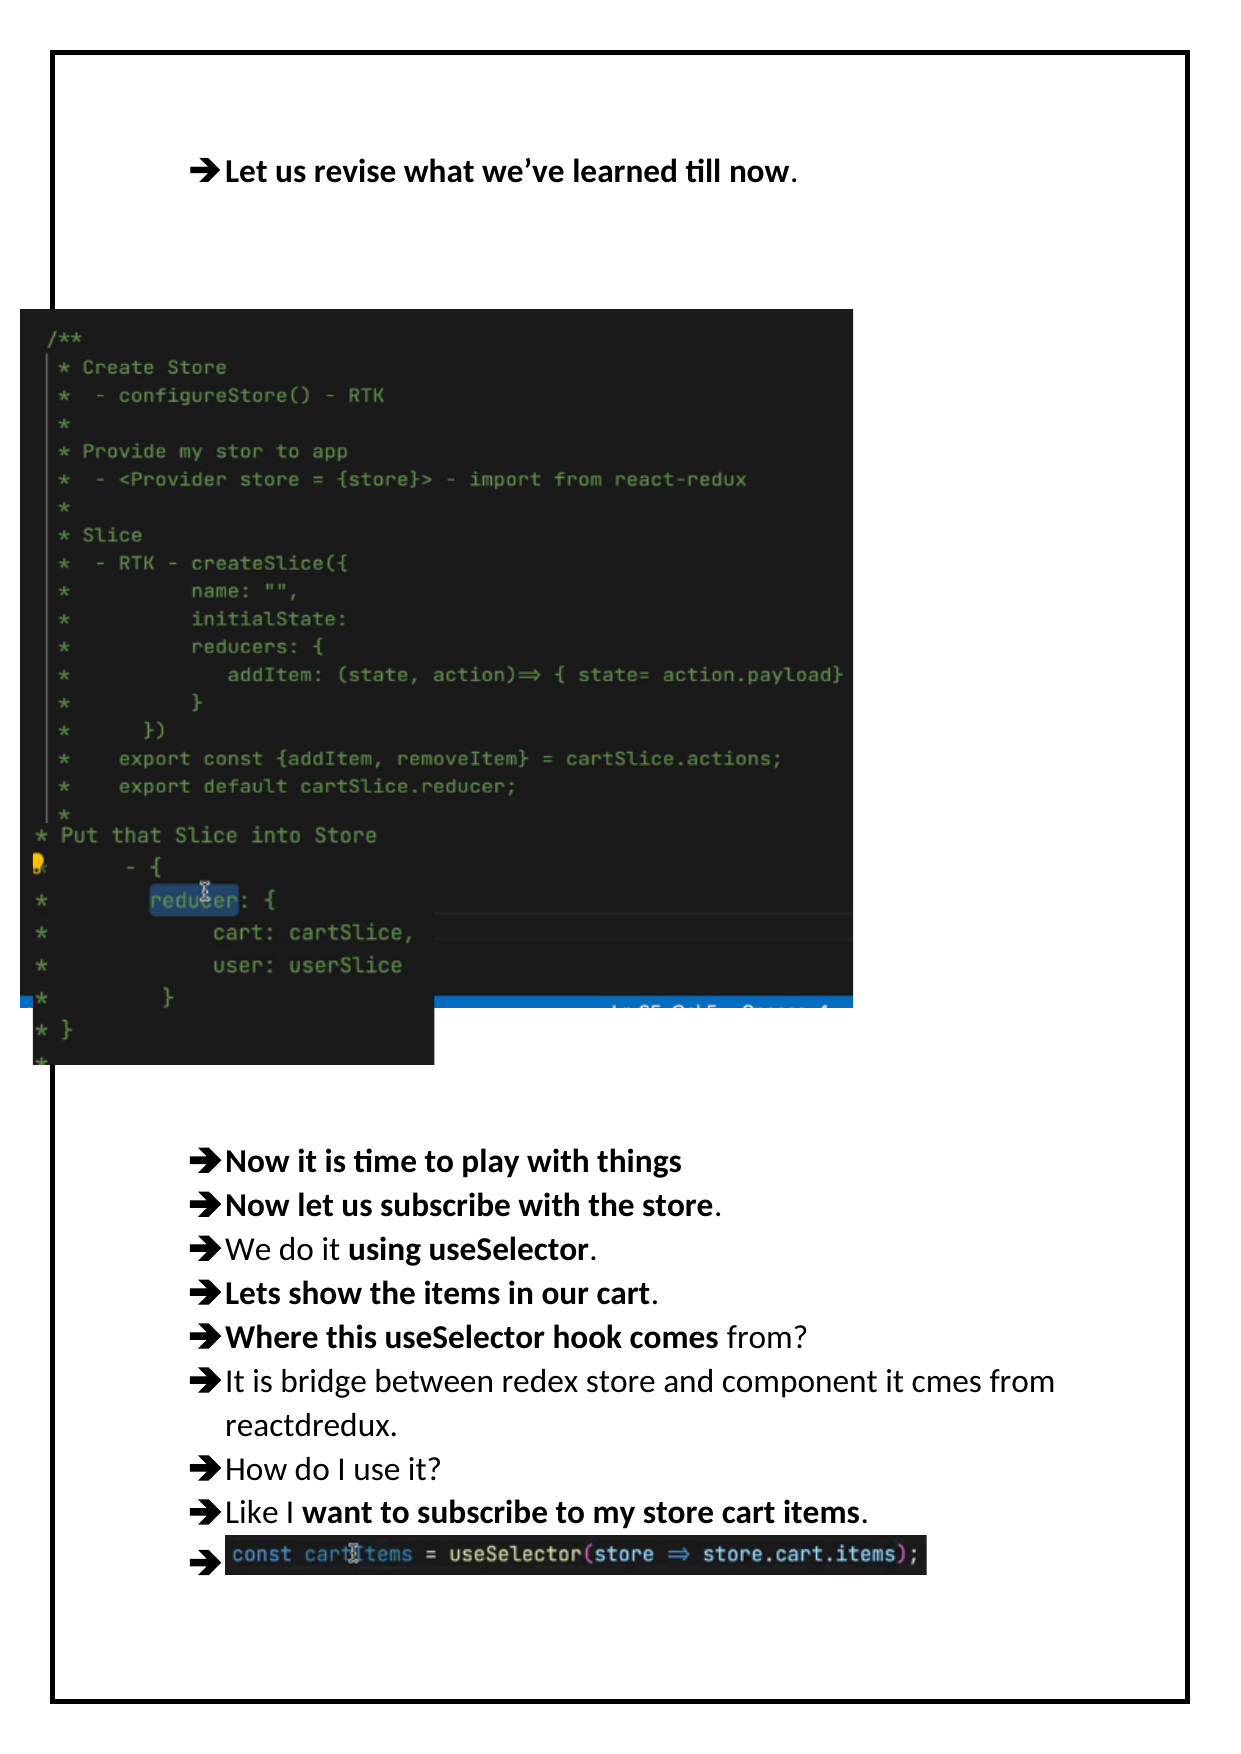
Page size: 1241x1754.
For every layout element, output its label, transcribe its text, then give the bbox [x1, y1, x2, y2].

list Like I want to subscribe to my store cart items. [187, 1491, 1090, 1532]
list Now let us subscribe with the store. [187, 1184, 1090, 1224]
list We do it using useSelector. [187, 1228, 1090, 1268]
picture [225, 1535, 927, 1575]
list How do I use it? [187, 1447, 1090, 1488]
list Lets show the items in our cart. [187, 1272, 1090, 1312]
picture [18, 309, 854, 1063]
list Let us revise what we’ve learned till now. [187, 150, 1090, 191]
list It is bridge between redex store and component it cmes from reactdredux. [187, 1359, 1090, 1444]
list Where this useSelector hook comes from? [187, 1316, 1090, 1356]
list Now it is time to play with things [187, 1140, 1090, 1181]
